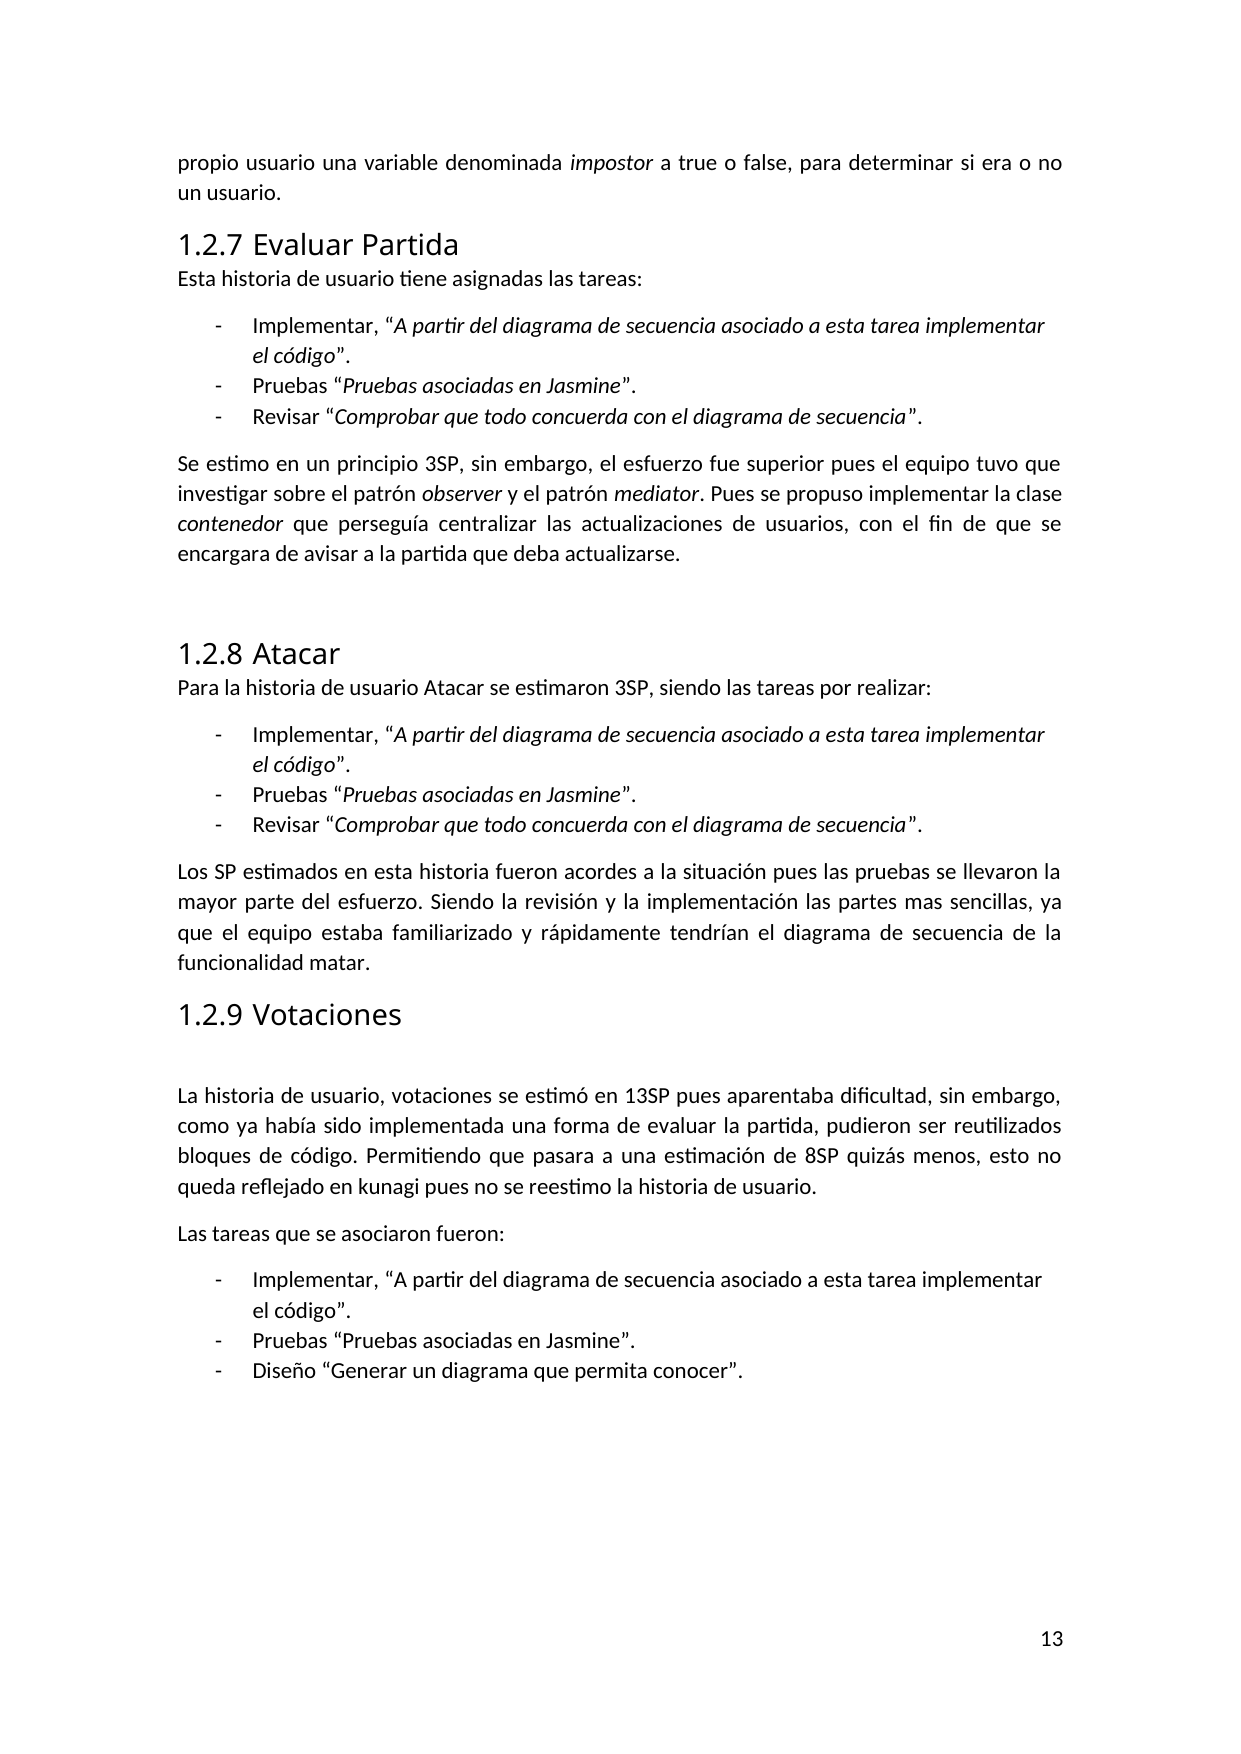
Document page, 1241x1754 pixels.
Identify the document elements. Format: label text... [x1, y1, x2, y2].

list Pruebas “Pruebas asociadas en Jasmine”. [215, 780, 1063, 808]
list Revisar “Comprobar que todo concuerda con el diagrama de secuencia”. [215, 402, 1063, 430]
list Pruebas “Pruebas asociadas en Jasmine”. [215, 1326, 1063, 1354]
text La historia de usuario, votaciones se estimó en 13SP pues aparentaba dificultad, sin embargo, como ya había sido implementada una forma de evaluar la partida, pudieron ser reutilizados bloques de código. Permitiendo que pasara a una estimación de 8SP quizás menos, esto no queda reflejado en kunagi pues no se reestimo la historia de usuario. [177, 1081, 1063, 1200]
text Los SP estimados en esta historia fueron acordes a la situación pues las pruebas se llevaron la mayor parte del esfuerzo. Siendo la revisión y la implementación las partes mas sencillas, ya que el equipo estaba familiarizado y rápidamente tendrían el diagrama de secuencia de la funcionalidad matar. [177, 857, 1063, 976]
subtitle Votaciones [177, 995, 1063, 1034]
list Pruebas “Pruebas asociadas en Jasmine”. [215, 372, 1063, 400]
subtitle Atacar [177, 633, 1063, 673]
text Para la historia de usuario Atacar se estimaron 3SP, siendo las tareas por realizar: [177, 673, 1063, 701]
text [177, 148, 1063, 206]
list Diseño “Generar un diagrama que permita conocer”. [215, 1356, 1063, 1384]
text Se estimo en un principio 3SP, sin embargo, el esfuerzo fue superior pues el equipo tuvo que investigar sobre el patrón observer y el patrón mediator. Pues se propuso implementar la clase contenedor que perseguía centralizar las actualizaciones de usuarios, con el fin de que se encargara de avisar a la partida que deba actualizarse. [177, 449, 1063, 567]
list Implementar, “A partir del diagrama de secuencia asociado a esta tarea implementar el código”. [215, 311, 1063, 369]
list Revisar “Comprobar que todo concuerda con el diagrama de secuencia”. [215, 810, 1063, 838]
list Implementar, “A partir del diagrama de secuencia asociado a esta tarea implementar el código”. [215, 720, 1063, 778]
subtitle Evaluar Partida [177, 225, 1063, 264]
text Las tareas que se asociaron fueron: [177, 1219, 1063, 1247]
text Esta historia de usuario tiene asignadas las tareas: [177, 264, 1063, 292]
list Implementar, “A partir del diagrama de secuencia asociado a esta tarea implementar el código”. [215, 1266, 1063, 1324]
